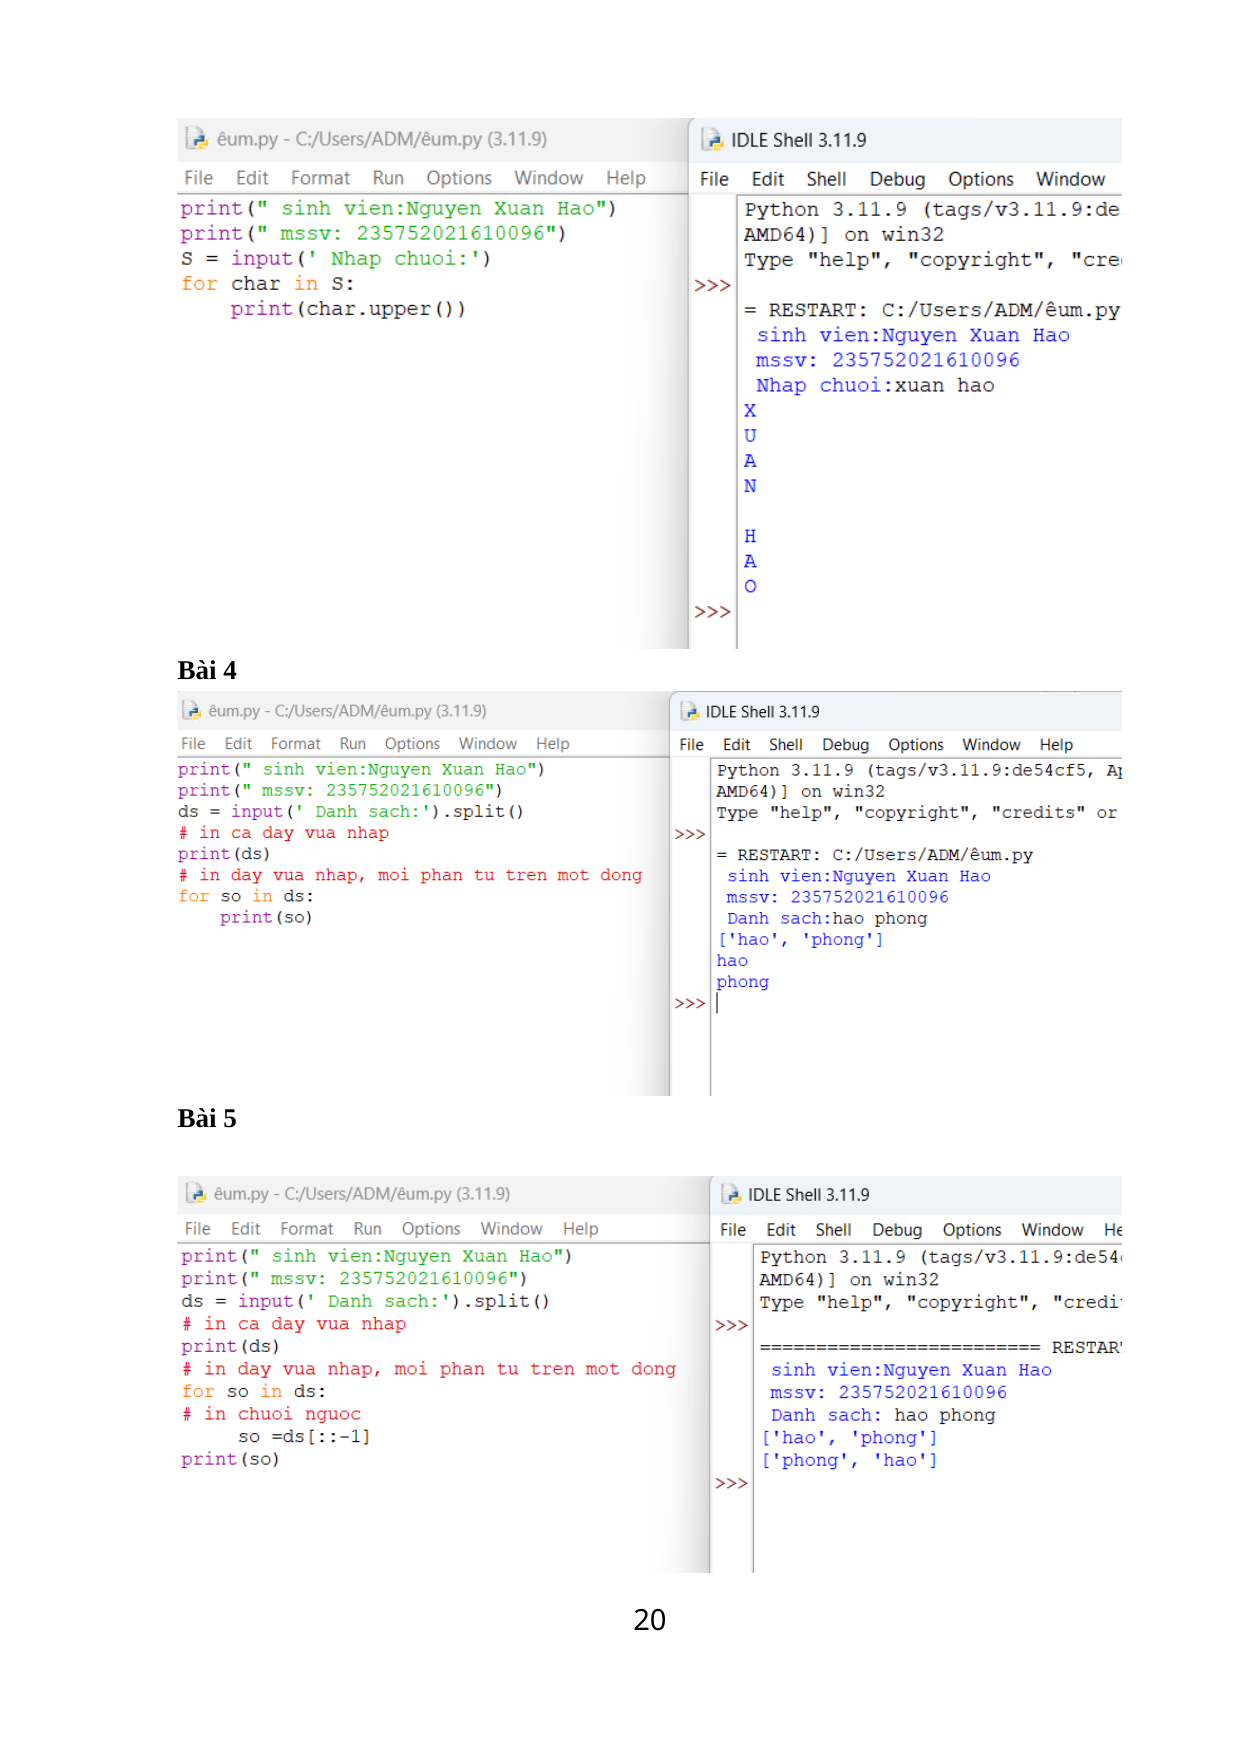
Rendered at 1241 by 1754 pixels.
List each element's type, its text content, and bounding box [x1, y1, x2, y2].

picture [177, 691, 1123, 1096]
text Bài 4 [177, 654, 1122, 686]
picture [177, 118, 1123, 649]
text Bài 5 [177, 1102, 1122, 1133]
picture [177, 1176, 1123, 1573]
